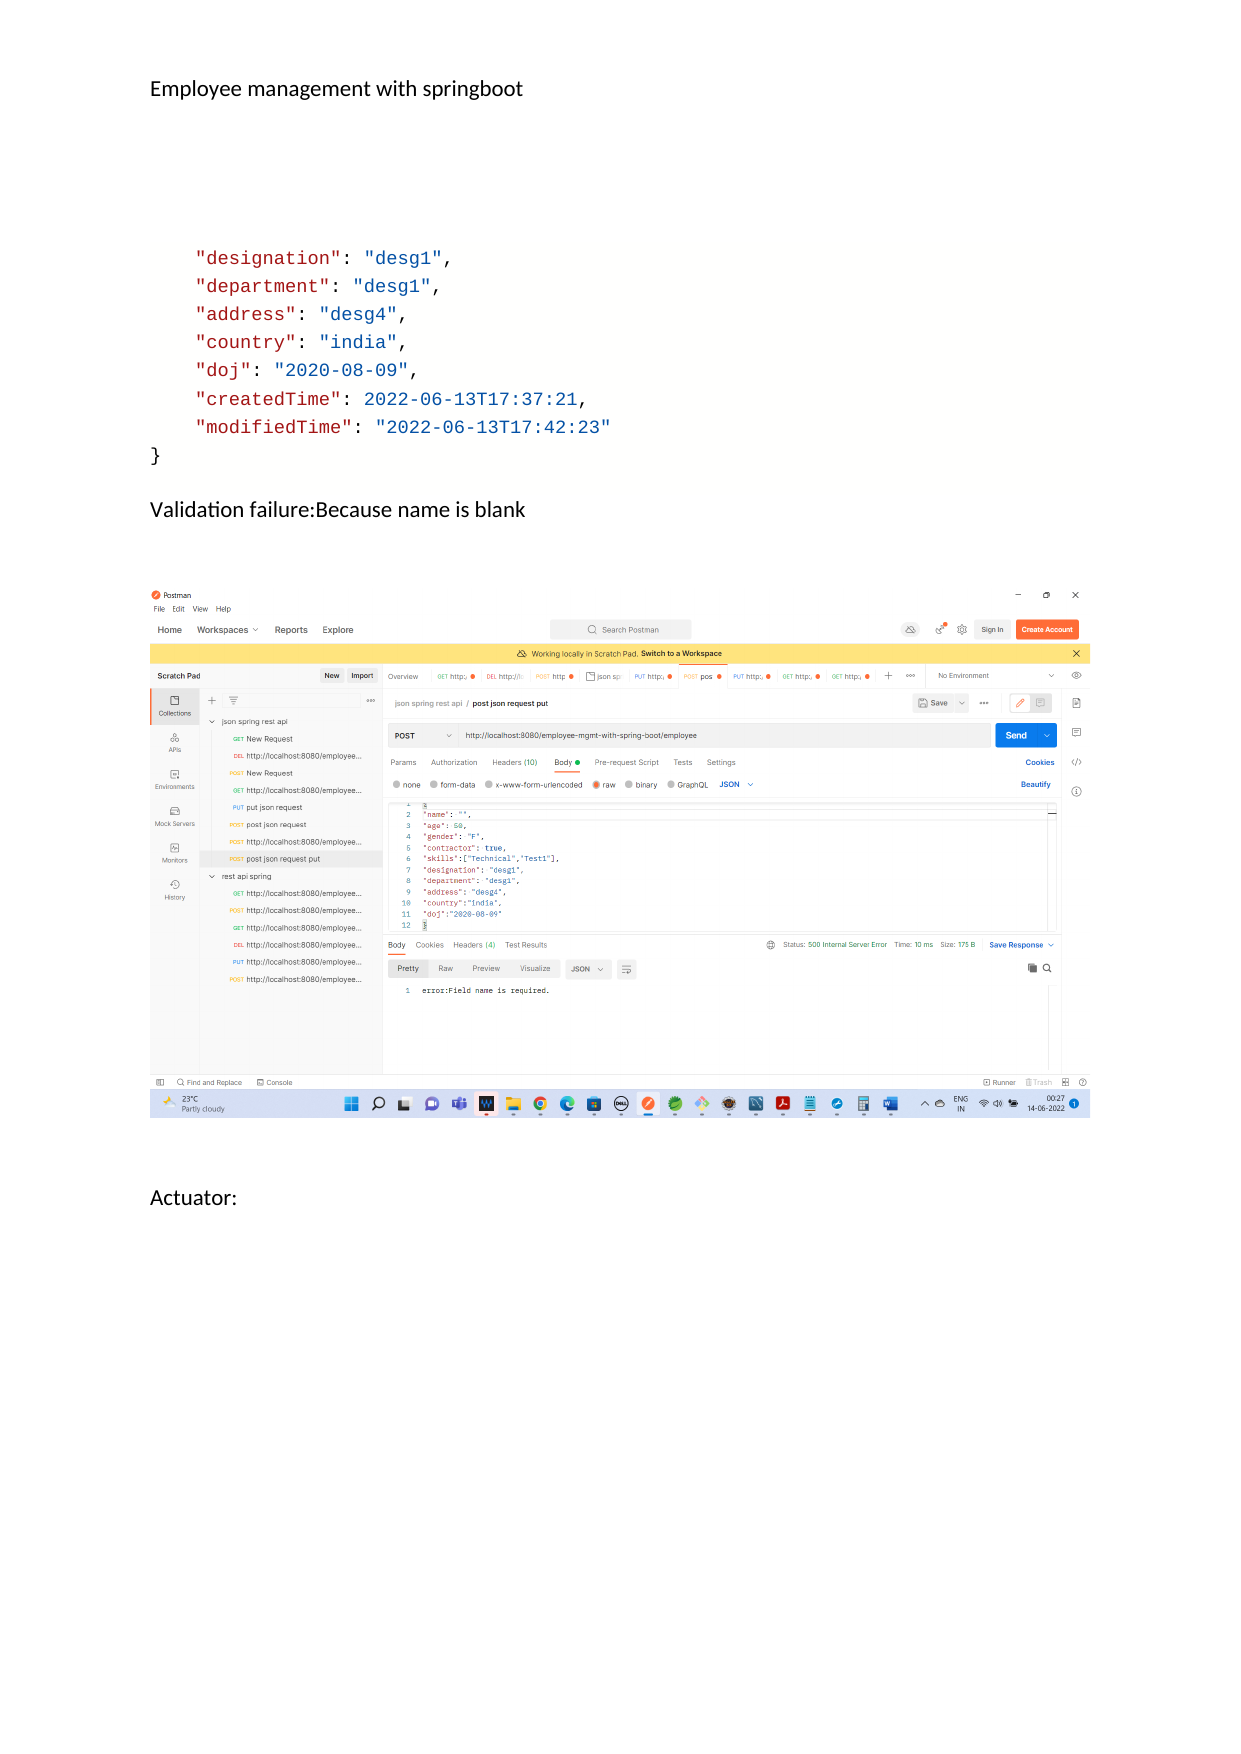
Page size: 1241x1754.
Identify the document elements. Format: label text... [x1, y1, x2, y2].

text "designation": "desg1", [150, 242, 1090, 270]
text Validation failure:Because name is blank [150, 495, 1090, 523]
text Actuator: [150, 1183, 1090, 1211]
text "doj": "2020-08-09", [150, 354, 1090, 382]
text "department": "desg1", [150, 270, 1090, 298]
picture [150, 588, 1091, 1118]
text "address": "desg4", [150, 298, 1090, 326]
text "createdTime": 2022-06-13T17:37:21, [150, 382, 1090, 411]
text "modifiedTime": "2022-06-13T17:42:23" [150, 411, 1090, 439]
text } [150, 439, 1090, 467]
text "country": "india", [150, 326, 1090, 354]
